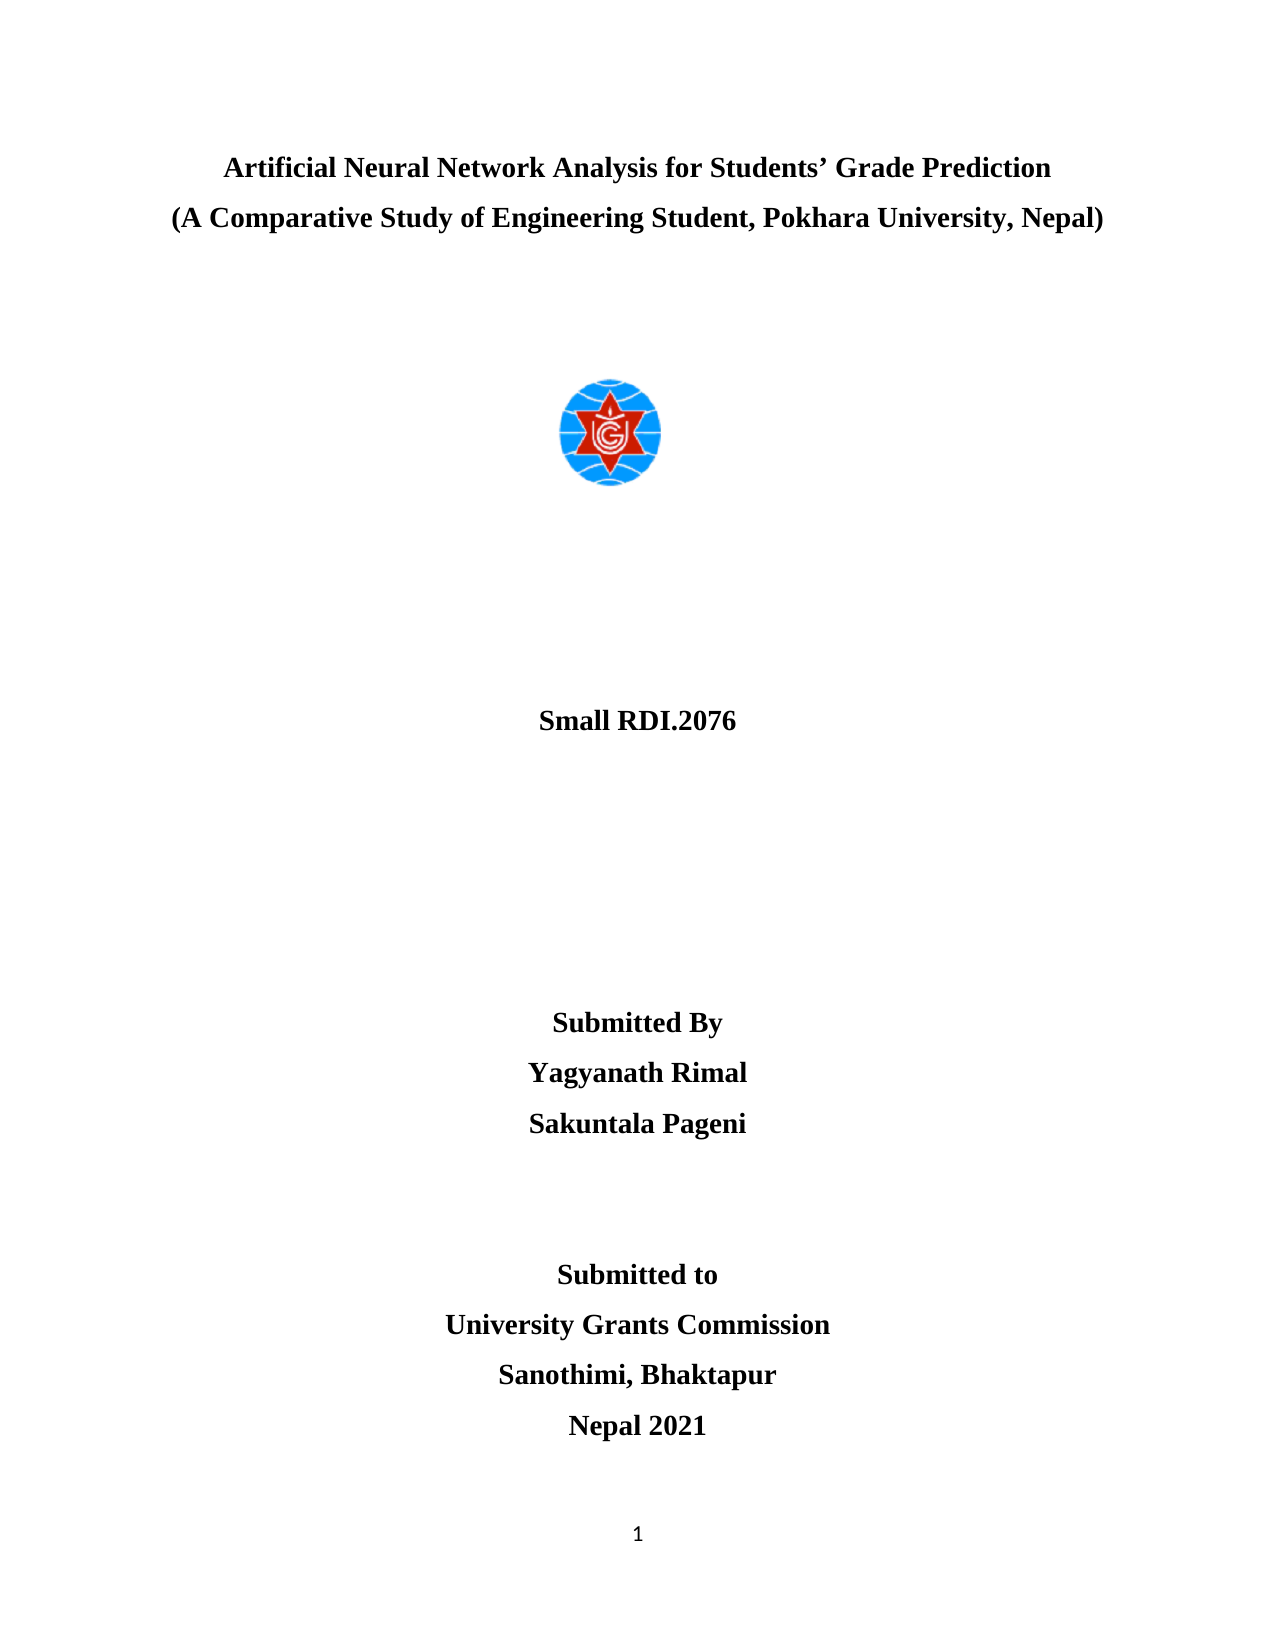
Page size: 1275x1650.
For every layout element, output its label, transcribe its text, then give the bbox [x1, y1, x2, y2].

picture [554, 376, 661, 486]
text Small RDI.2076 [150, 703, 1125, 737]
text Submitted By [150, 1005, 1125, 1039]
text Artificial Neural Network Analysis for Students’ Grade Prediction (A Comparative Study of Engineering Student, Pokhara University, Nepal) [150, 150, 1125, 234]
text University Grants Commission [84, 1307, 1125, 1341]
text Nepal 2021 [84, 1408, 1125, 1441]
text Yagyanath Rimal [150, 1056, 1125, 1089]
text Sanothimi, Bhaktapur [84, 1357, 1125, 1391]
text Sakuntala Pageni [150, 1106, 1125, 1139]
text Submitted to [84, 1257, 1125, 1290]
